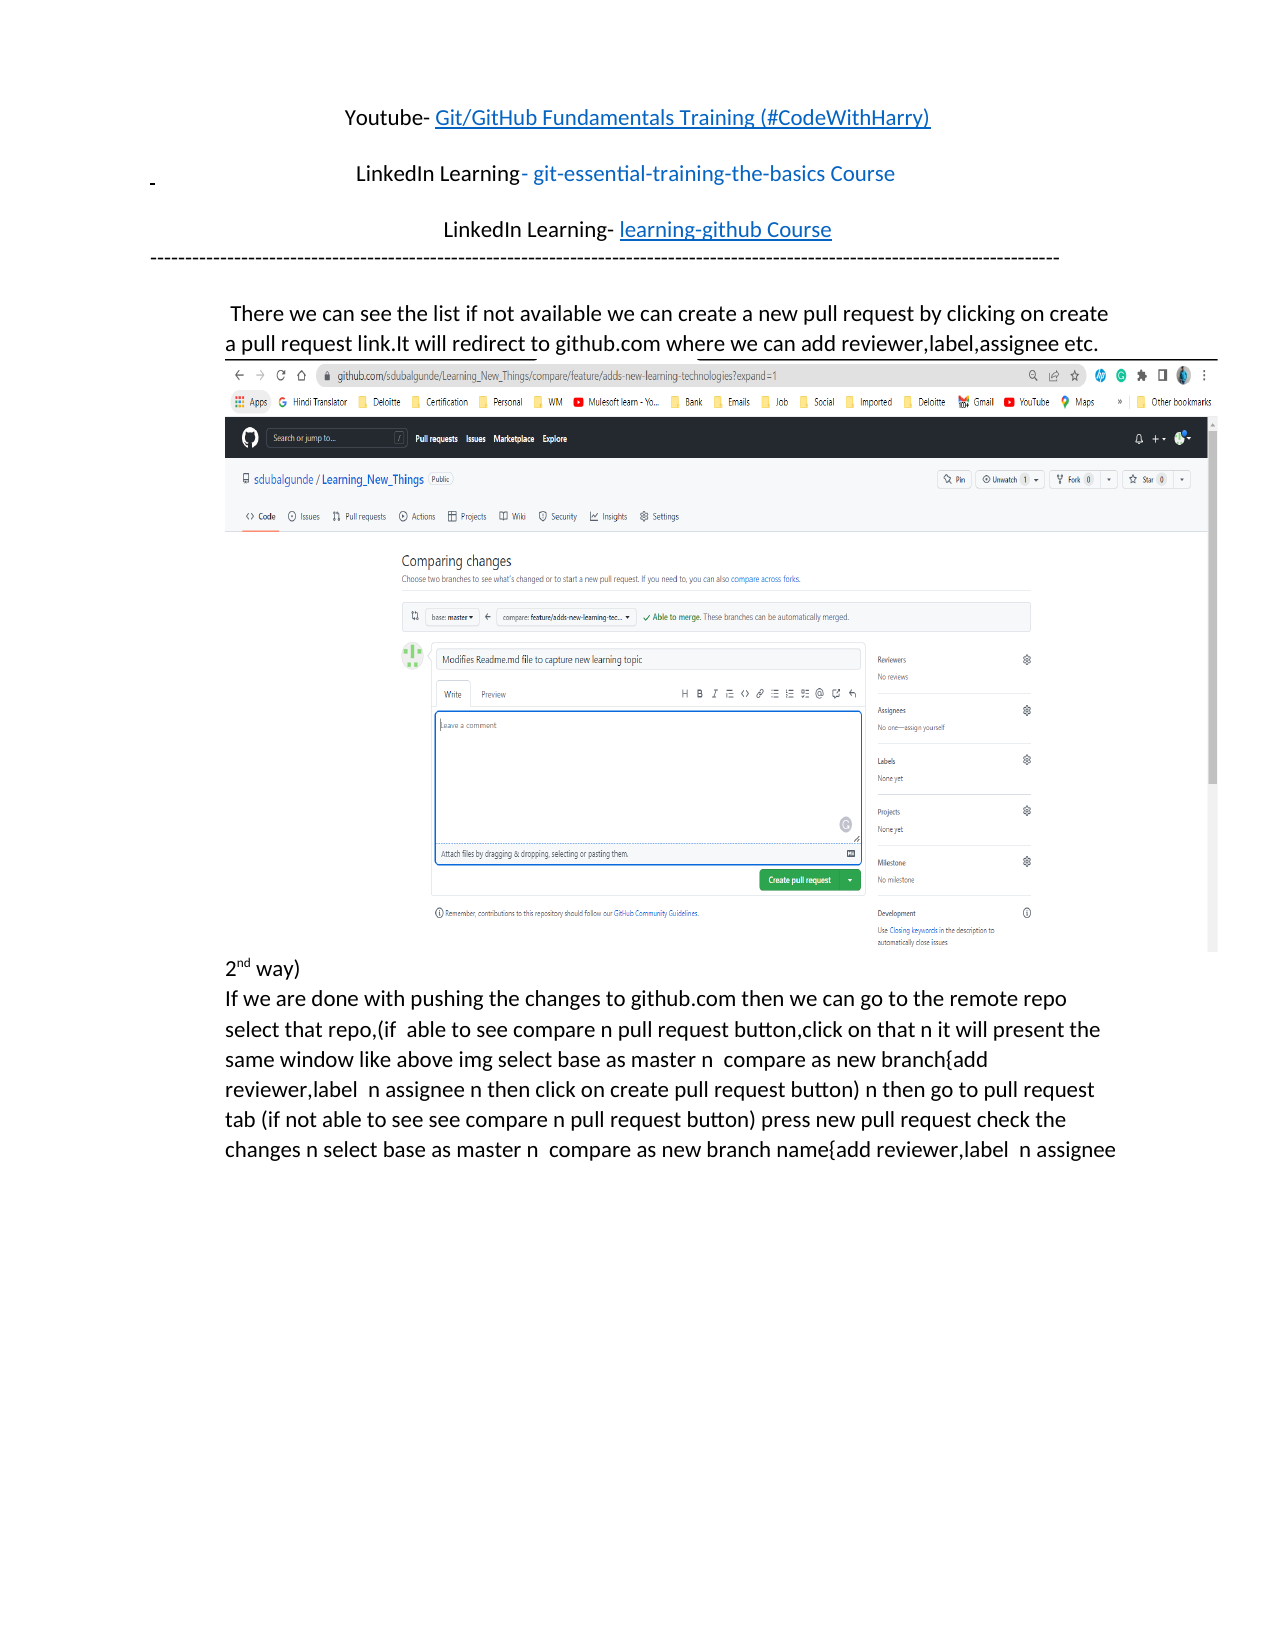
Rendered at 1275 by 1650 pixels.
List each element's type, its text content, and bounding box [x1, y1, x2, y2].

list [225, 984, 1125, 1163]
list 2nd way) [225, 954, 1125, 982]
picture [225, 359, 1218, 952]
list There we can see the list if not available we can create a new pull request by clicking on create a pull request link.It will redirect to github.com where we can add reviewer,label,assignee etc. [225, 299, 1125, 357]
